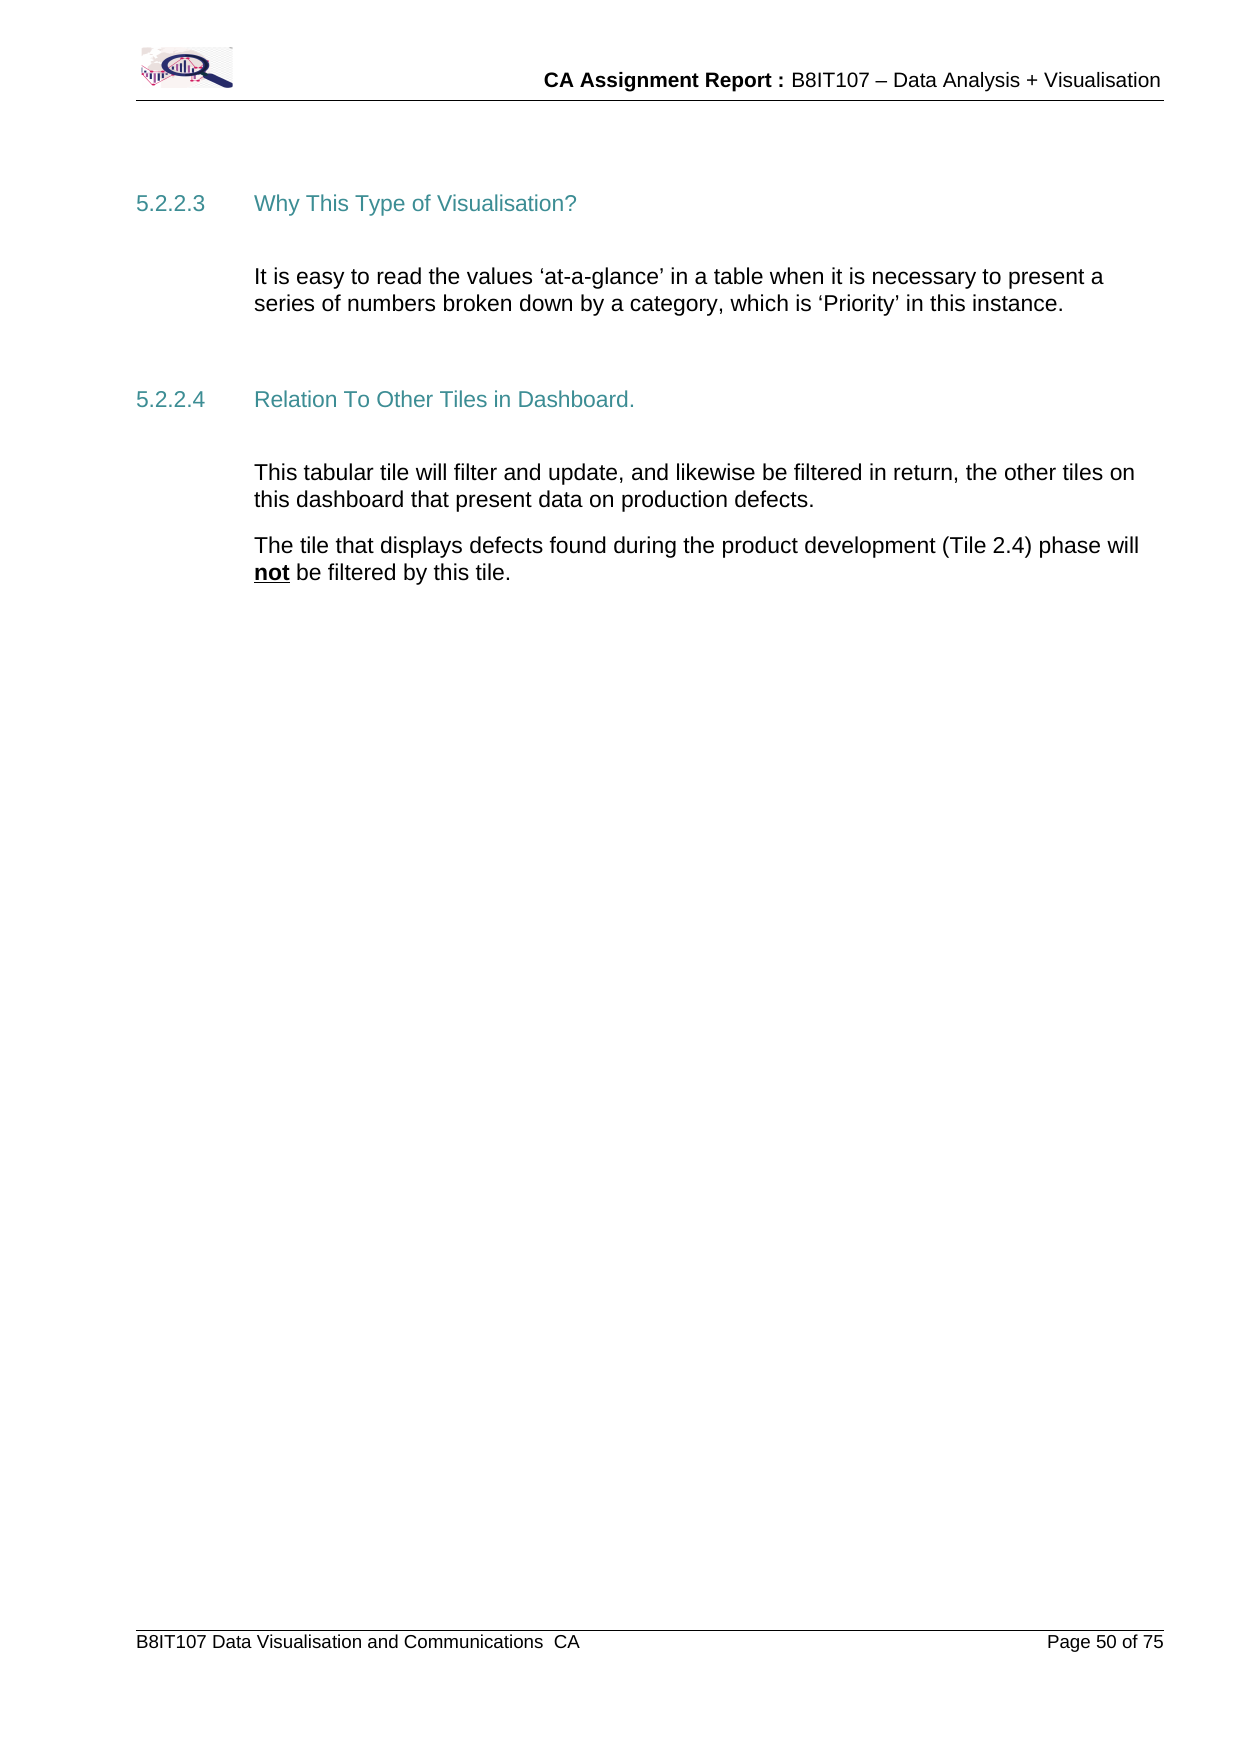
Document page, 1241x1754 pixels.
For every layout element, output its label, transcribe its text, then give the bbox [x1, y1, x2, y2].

text This tabular tile will filter and update, and likewise be filtered in return, the other tiles on this dashboard that present data on production defects. [254, 458, 1163, 513]
subtitle Relation To Other Tiles in Dashboard. [136, 386, 1163, 413]
subtitle Why This Type of Visualisation? [136, 190, 1163, 217]
text It is easy to read the values ‘at-a-glance’ in a table when it is necessary to present a series of numbers broken down by a category, which is ‘Priority’ in this instance. [254, 263, 1163, 317]
picture [141, 47, 233, 88]
text The tile that displays defects found during the product development (Tile 2.4) phase will not be filtered by this tile. [254, 531, 1163, 586]
